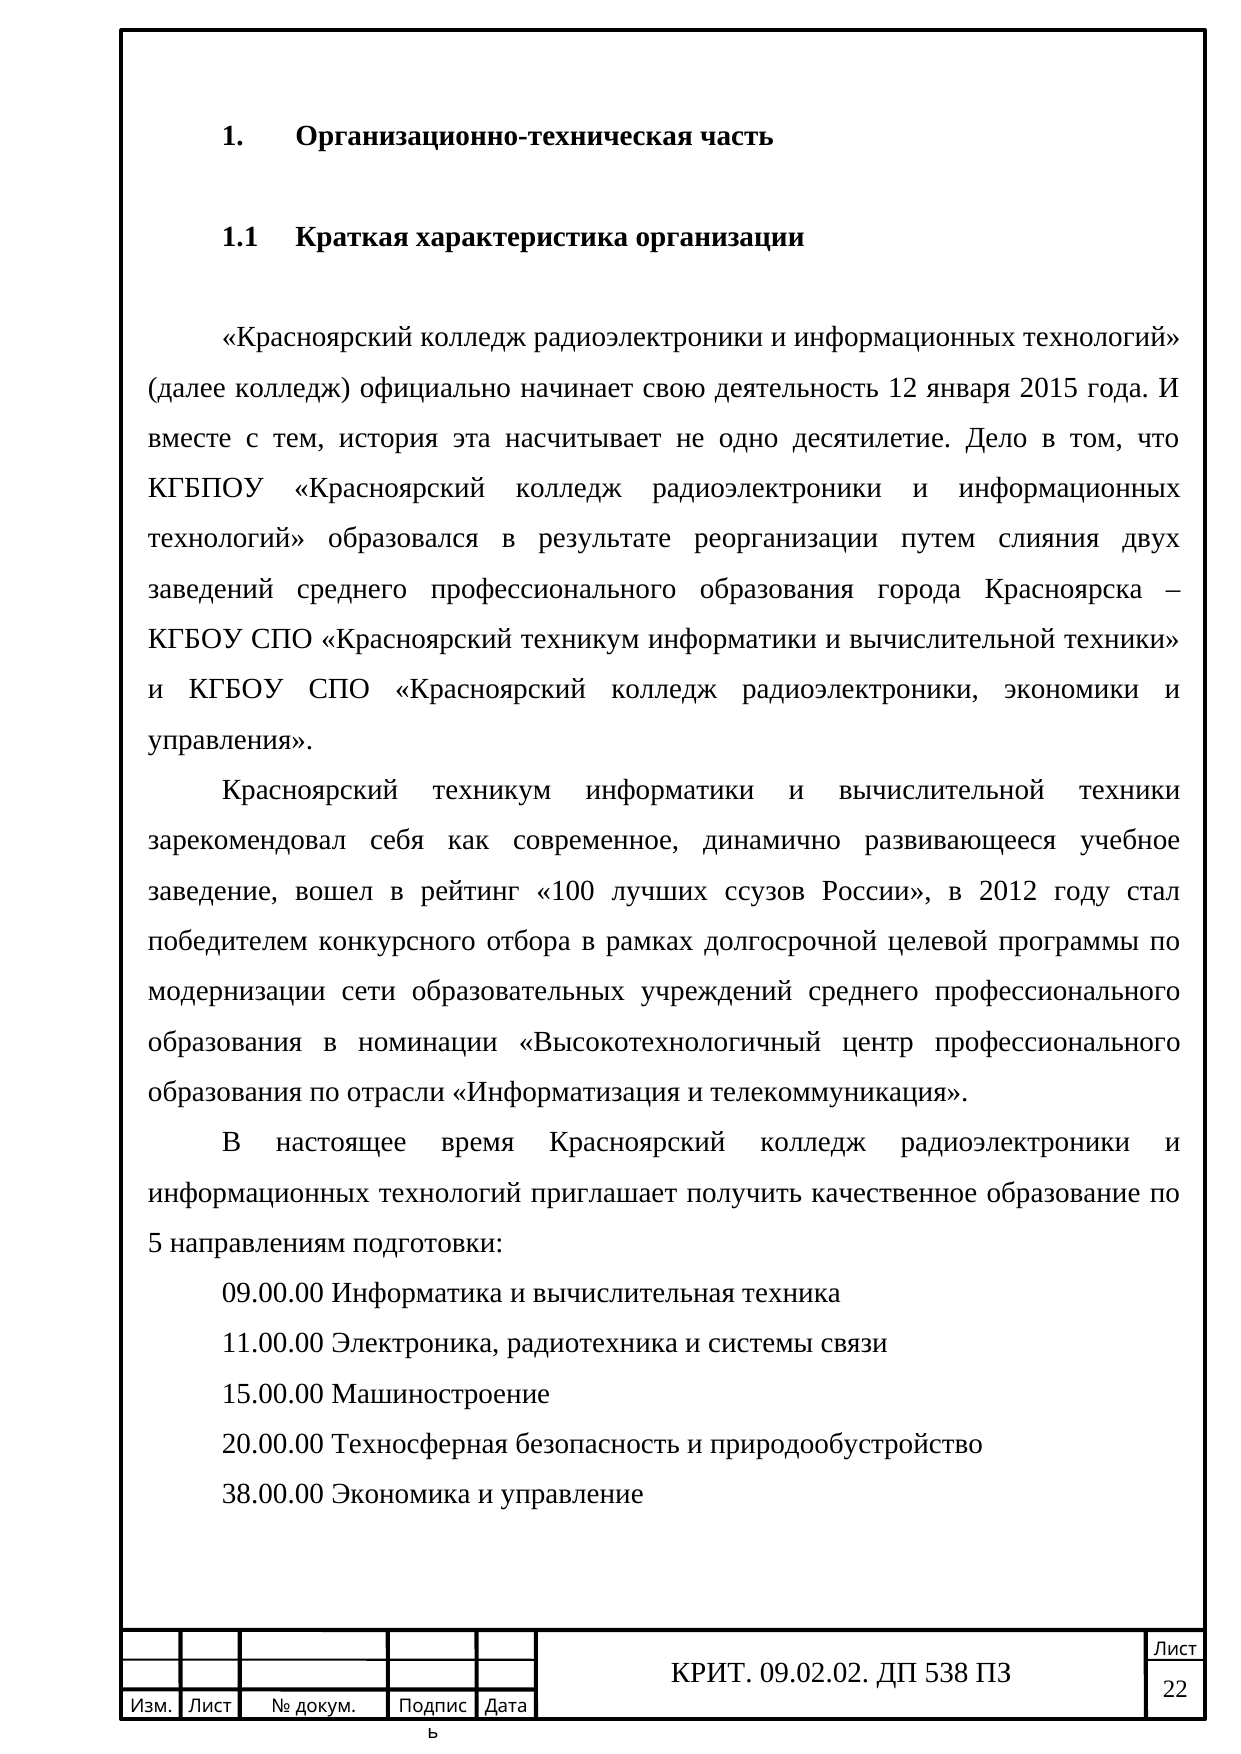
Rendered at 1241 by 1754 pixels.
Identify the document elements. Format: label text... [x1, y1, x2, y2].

text Красноярский техникум информатики и вычислительной техники зарекомендовал себя как современное, динамично развивающееся учебное заведение, вошел в рейтинг «100 лучших ссузов России», в 2012 году стал победителем конкурсного отбора в рамках долгосрочной целевой программы по модернизации сети образовательных учреждений среднего профессионального образования в номинации «Высокотехнологичный центр профессионального образования по отрасли «Информатизация и телекоммуникация». [148, 772, 1181, 1108]
text «Красноярский колледж радиоэлектроники и информационных технологий» (далее колледж) официально начинает свою деятельность 12 января 2015 года. И вместе с тем, история эта насчитывает не одно десятилетие. Дело в том, что КГБПОУ «Красноярский колледж радиоэлектроники и информационных технологий» образовался в результате реорганизации путем слияния двух заведений среднего профессионального образования города Красноярска – КГБОУ СПО «Красноярский техникум информатики и вычислительной техники» и КГБОУ СПО «Красноярский колледж радиоэлектроники, экономики и управления». [148, 319, 1181, 755]
list Краткая характеристика организации [148, 219, 1181, 252]
text В настоящее время Красноярский колледж радиоэлектроники и информационных технологий приглашает получить качественное образование по 5 направлениям подготовки: [148, 1124, 1181, 1258]
text 15.00.00 Машиностроение [148, 1376, 1181, 1409]
text 09.00.00 Информатика и вычислительная техника [148, 1275, 1181, 1309]
text 11.00.00 Электроника, радиотехника и системы связи [148, 1326, 1181, 1359]
text 20.00.00 Техносферная безопасность и природообустройство [148, 1426, 1181, 1460]
list Организационно-техническая часть [148, 118, 1181, 152]
text 38.00.00 Экономика и управление [148, 1477, 1181, 1510]
